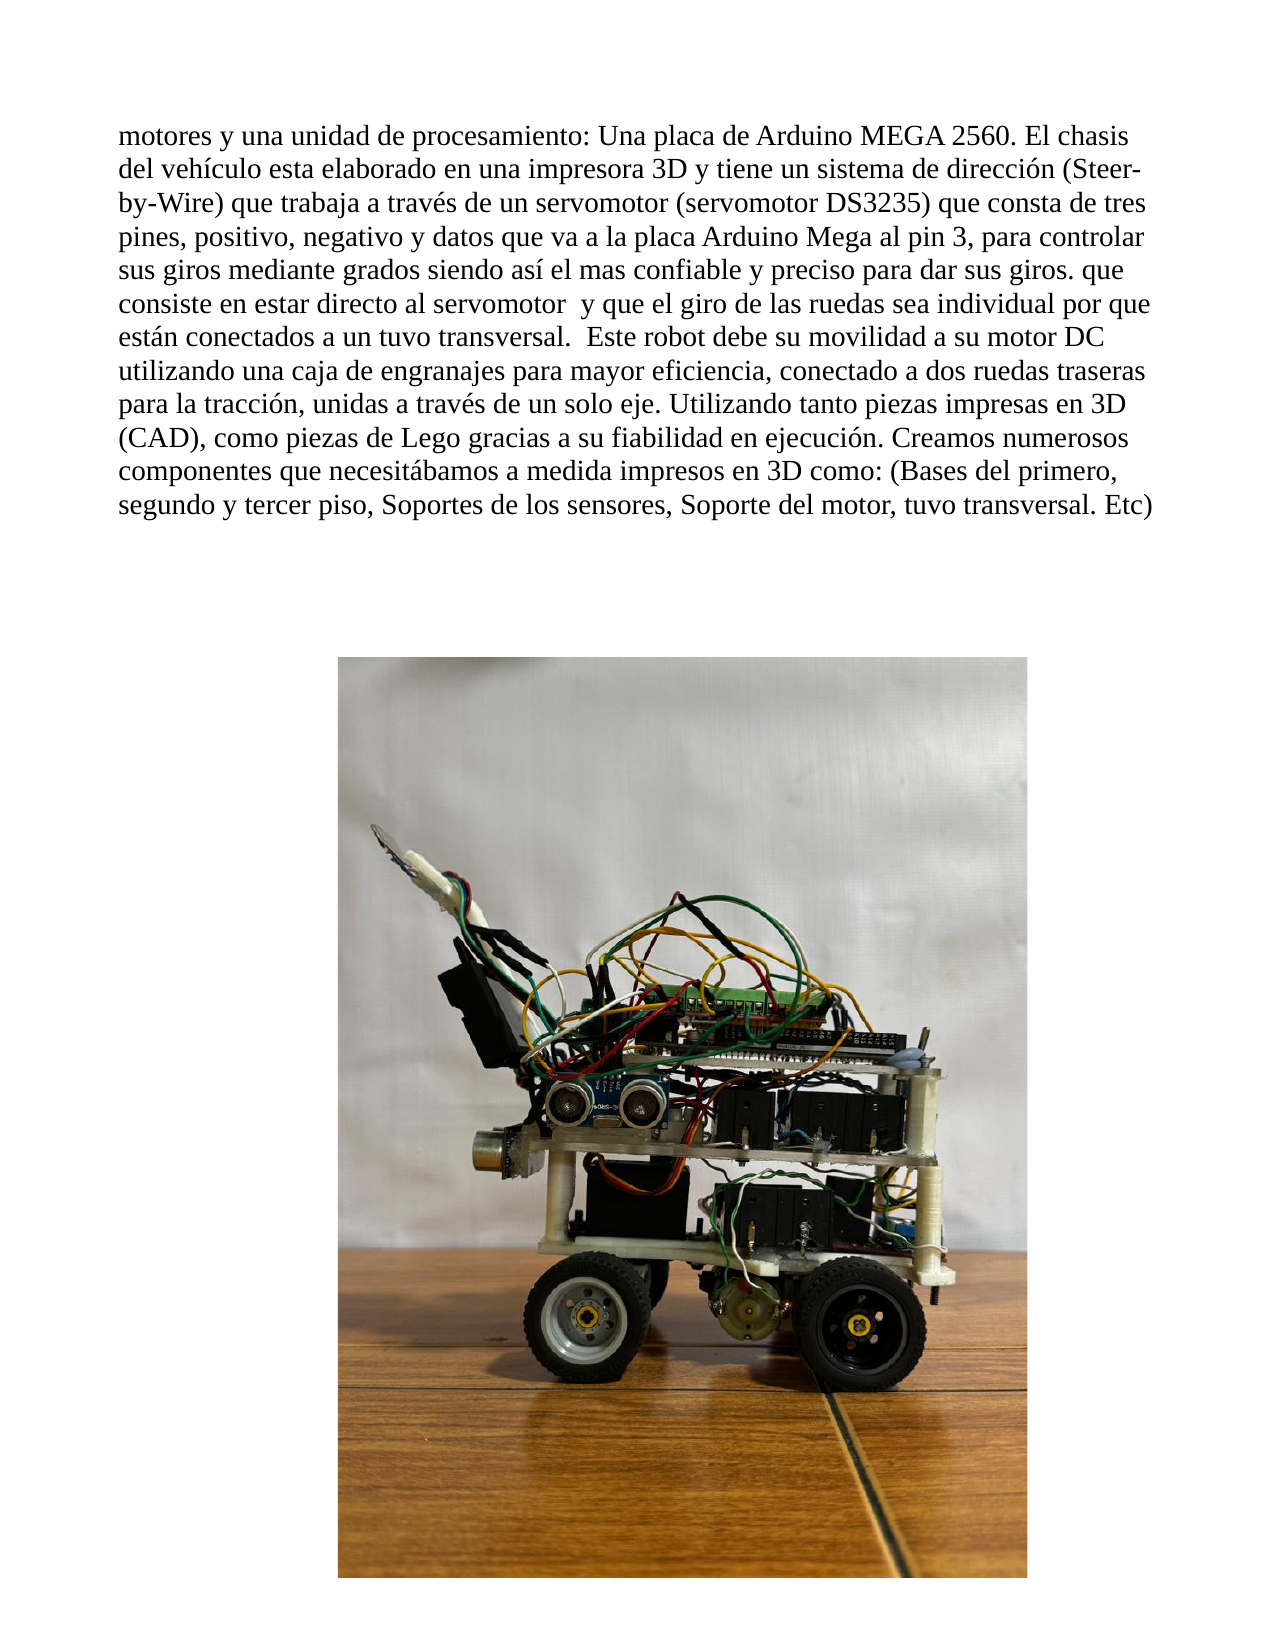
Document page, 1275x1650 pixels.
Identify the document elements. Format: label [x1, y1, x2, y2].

picture [337, 657, 1028, 1578]
text [118, 118, 1157, 521]
